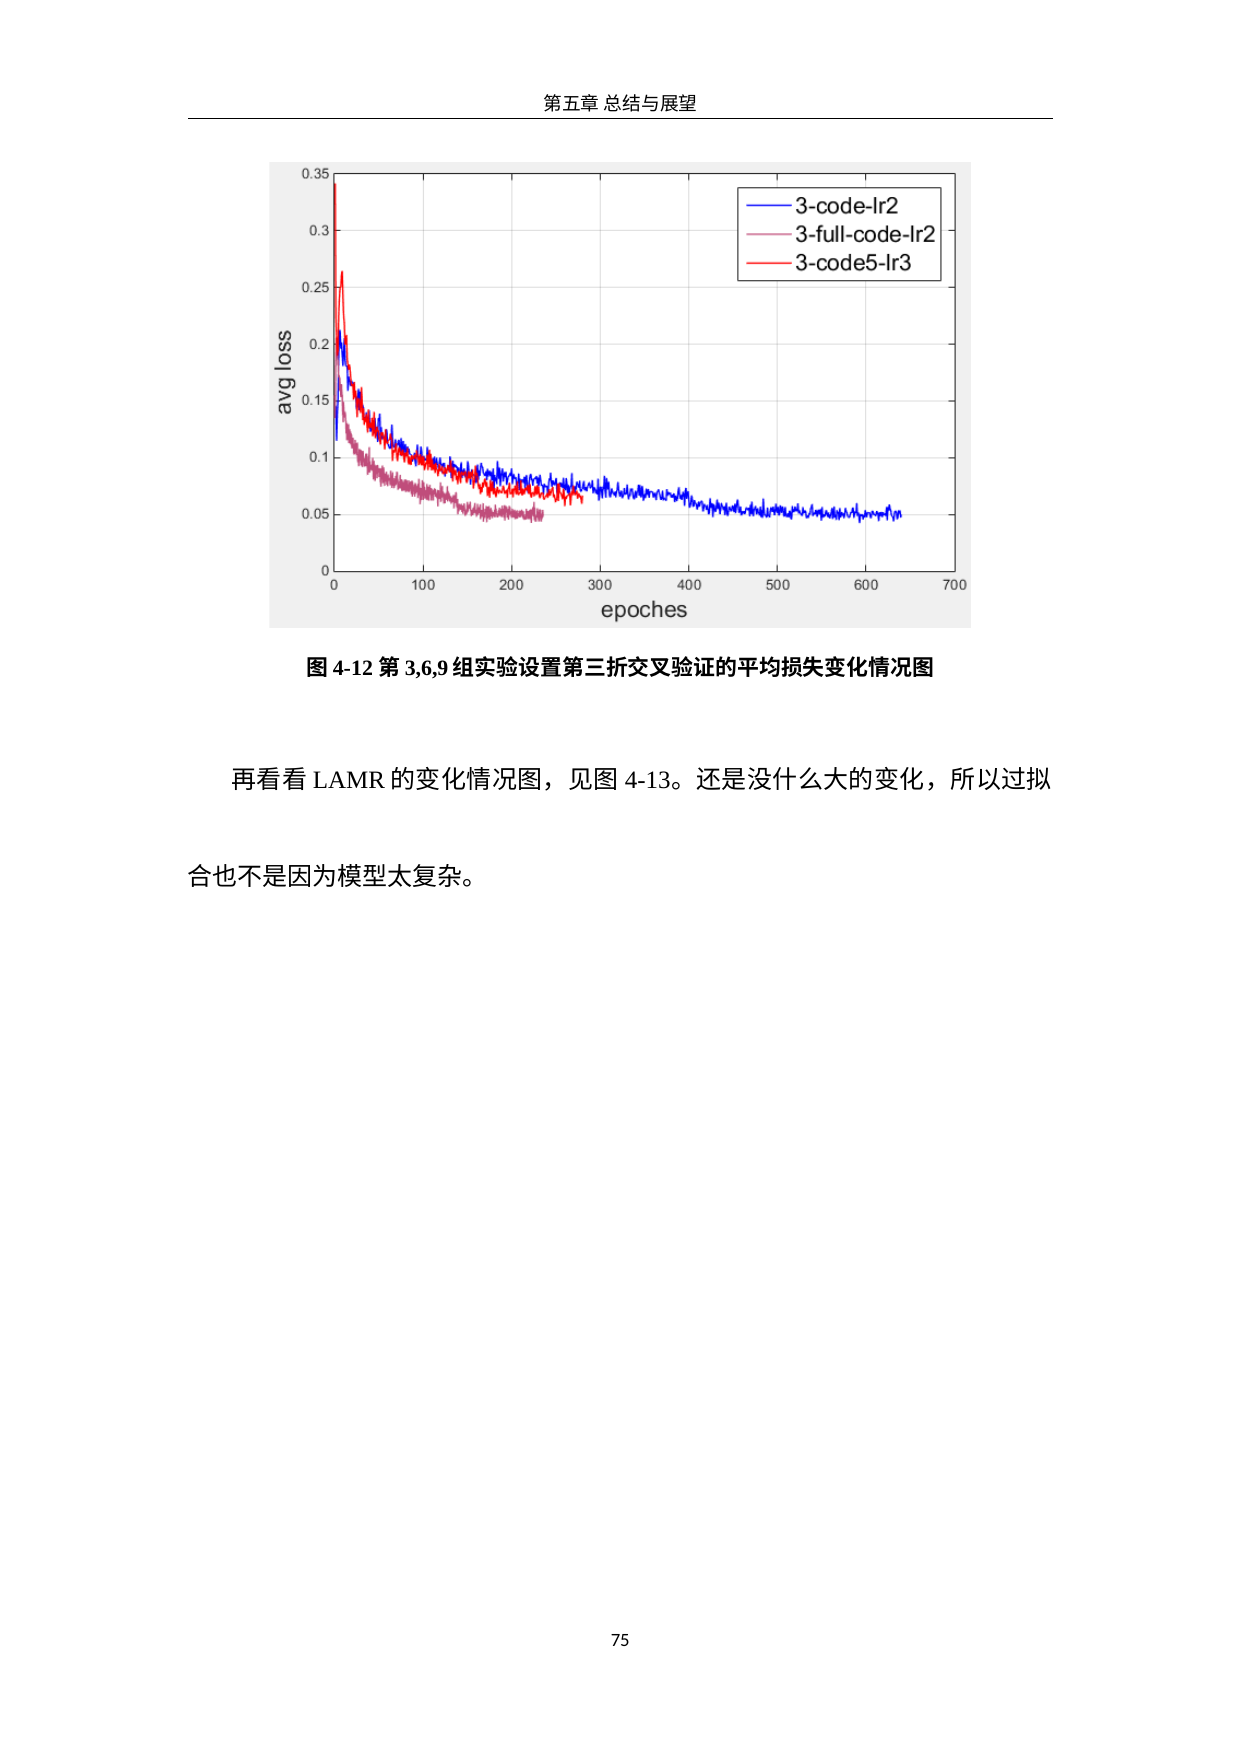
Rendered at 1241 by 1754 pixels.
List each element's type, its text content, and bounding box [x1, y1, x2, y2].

picture [269, 162, 971, 628]
text 图4-12 第3,6,9组实验设置第三折交叉验证的平均损失变化情况图 [187, 649, 1053, 682]
text 再看看LAMR的变化情况图，见图4-13。还是没什么大的变化，所以过拟合也不是因为模型太复杂。 [187, 745, 1053, 907]
